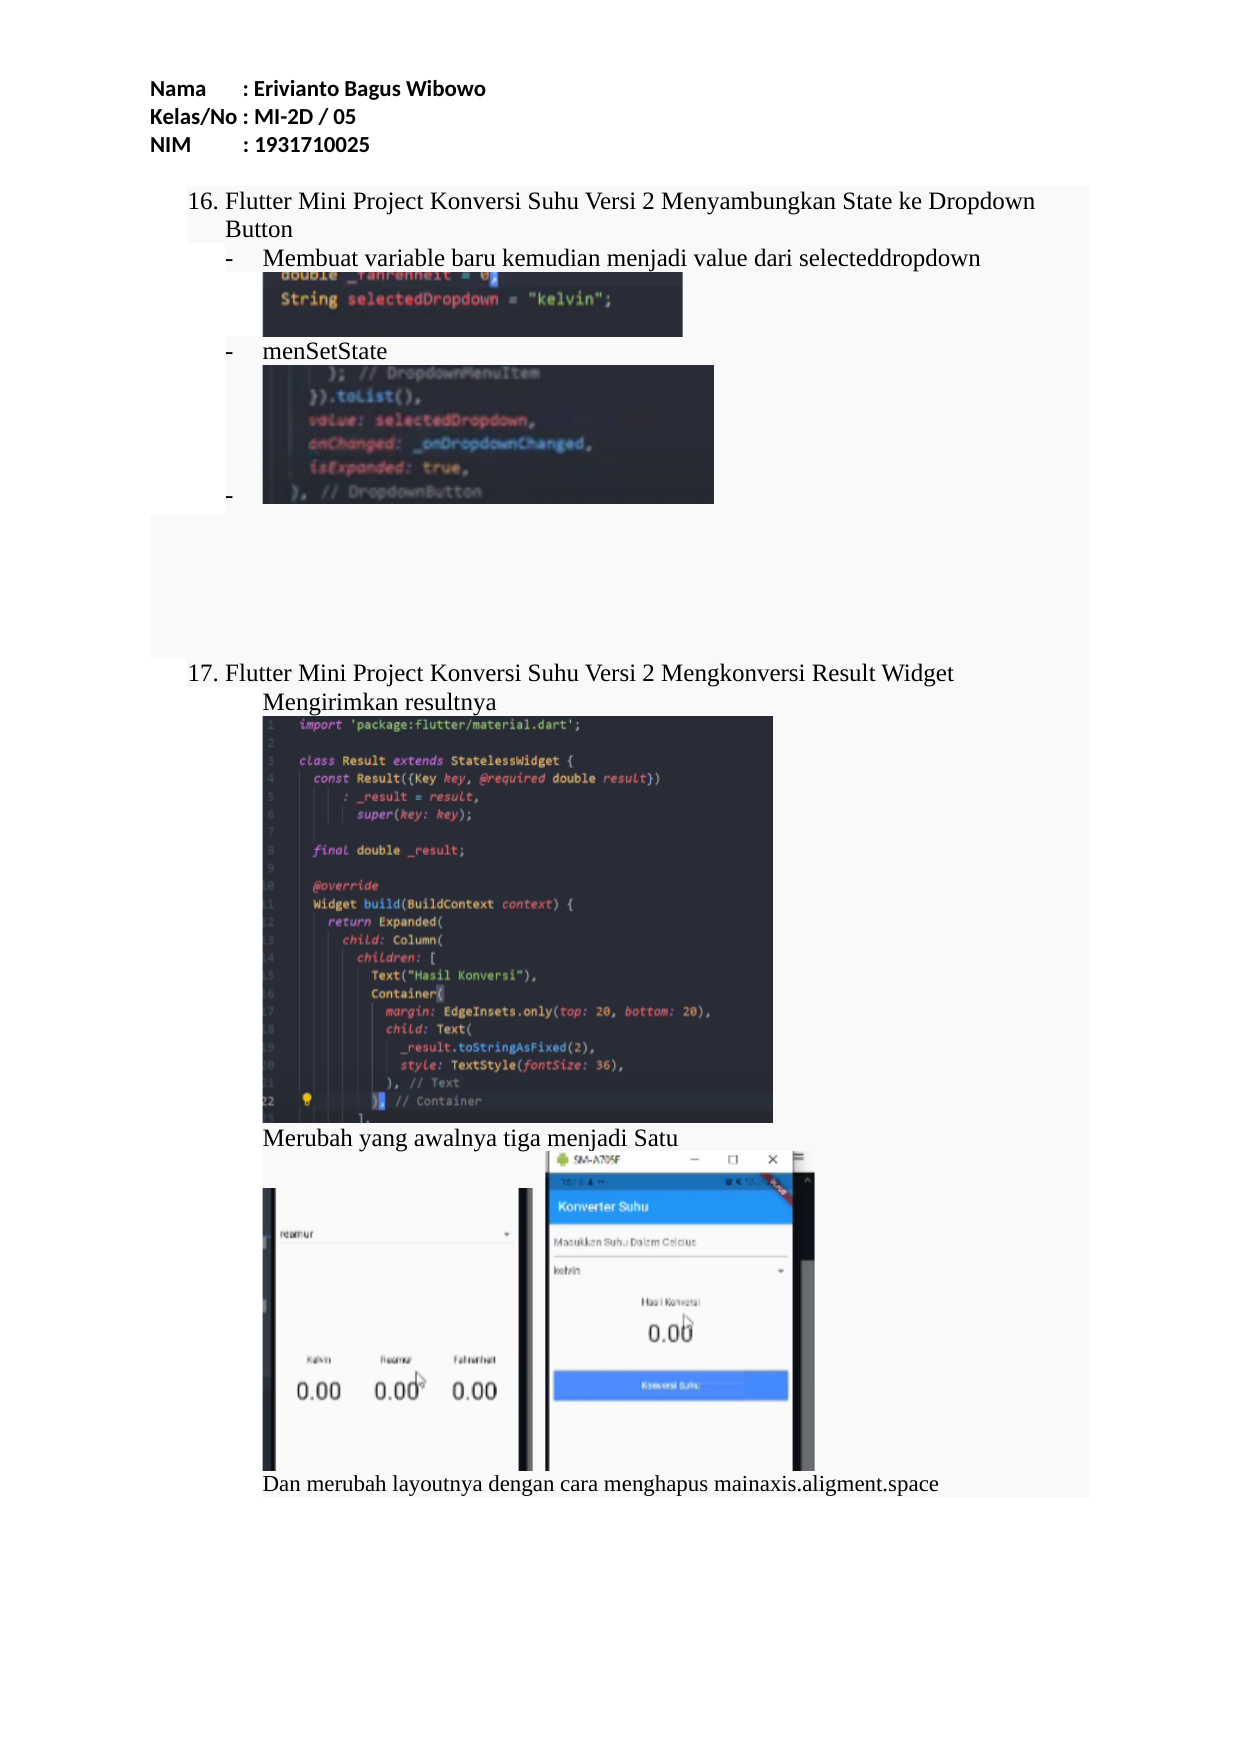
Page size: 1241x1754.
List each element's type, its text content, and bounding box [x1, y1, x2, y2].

subtitle menSetState [225, 336, 1090, 365]
picture [545, 1151, 818, 1471]
subtitle Merubah yang awalnya tiga menjadi Satu [262, 1123, 1090, 1151]
subtitle Flutter Mini Project Konversi Suhu Versi 2 Mengkonversi Result Widget [187, 658, 1090, 687]
subtitle Dan merubah layoutnya dengan cara menghapus mainaxis.aligment.space [262, 1470, 1090, 1497]
picture [262, 272, 683, 337]
subtitle Membuat variable baru kemudian menjadi value dari selecteddropdown [225, 243, 1090, 272]
picture [262, 1188, 533, 1471]
picture [262, 365, 714, 504]
subtitle Flutter Mini Project Konversi Suhu Versi 2 Menyambungkan State ke Dropdown Button [187, 186, 1090, 243]
picture [262, 716, 773, 1123]
subtitle Mengirimkan resultnya [262, 687, 1090, 716]
